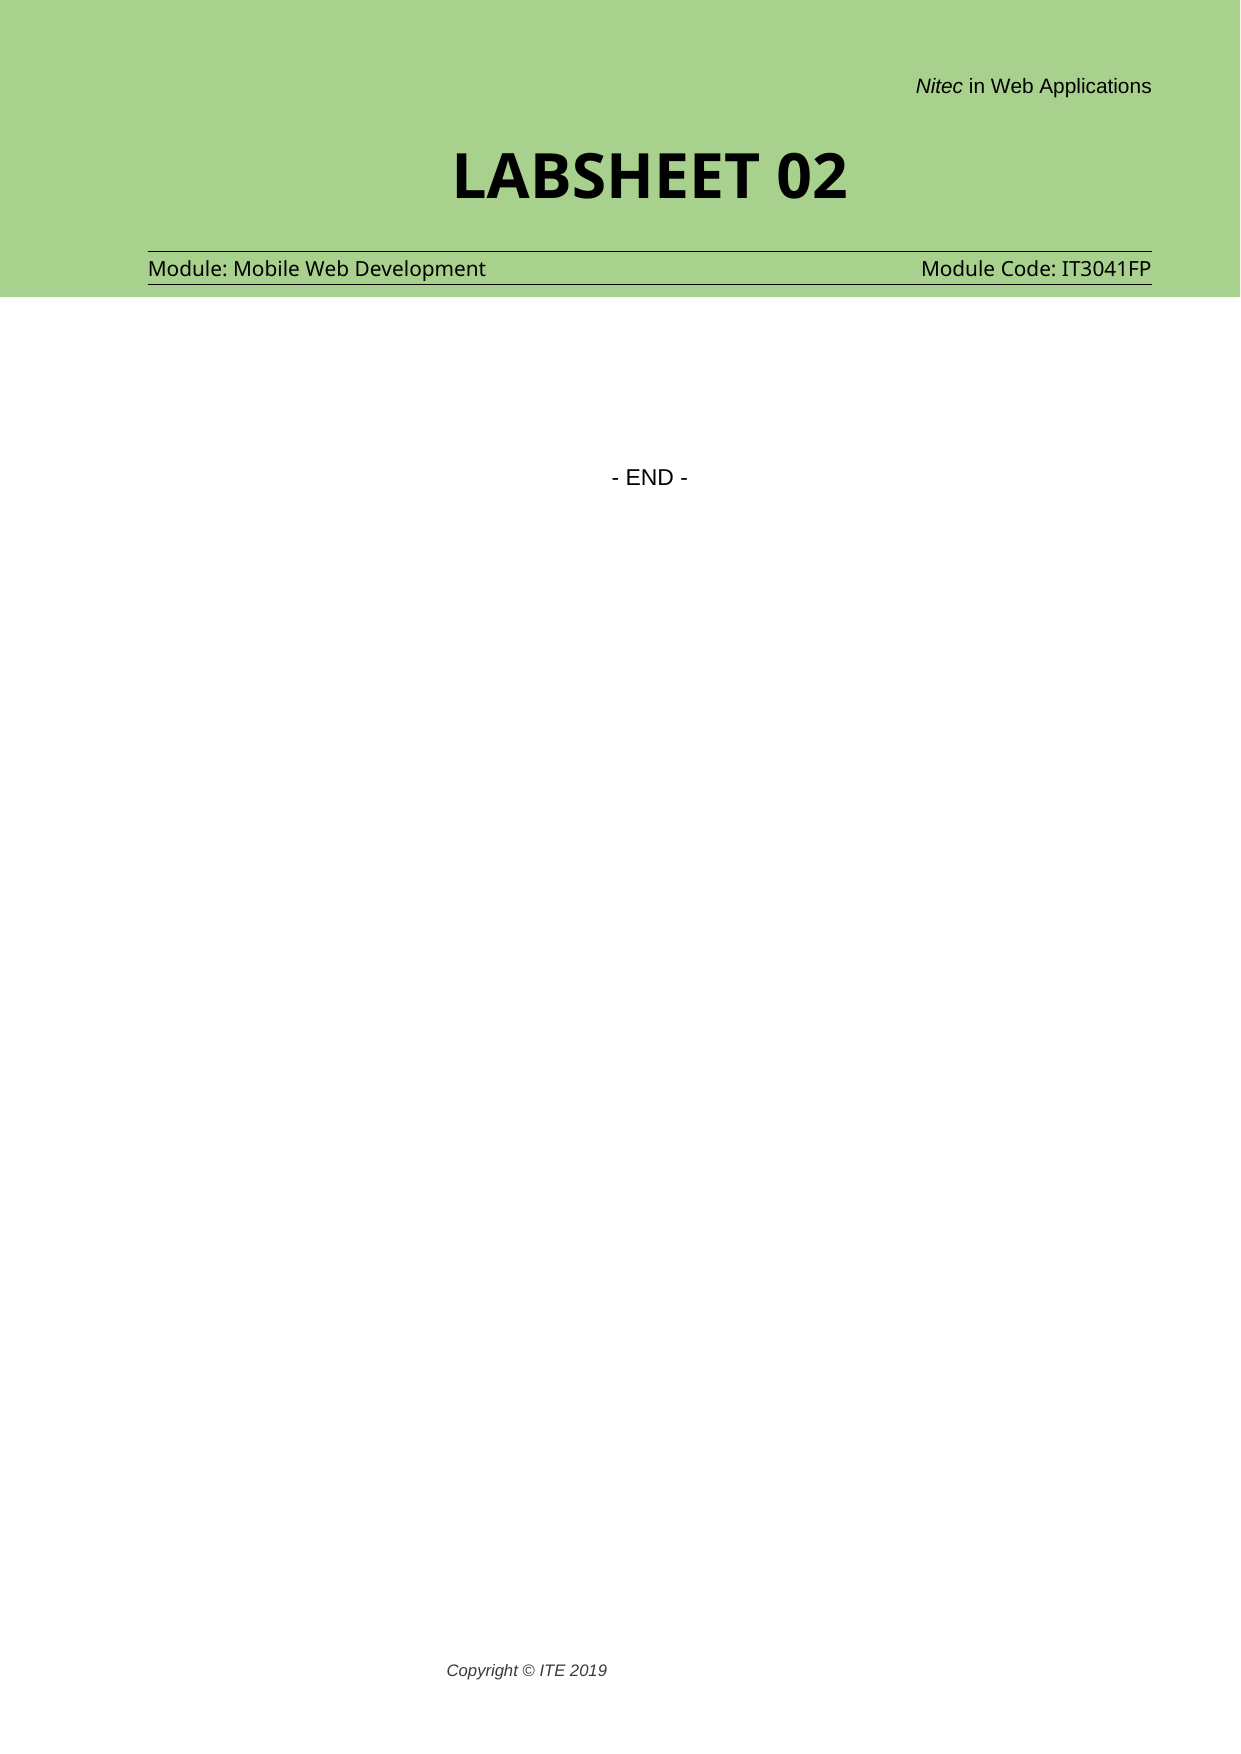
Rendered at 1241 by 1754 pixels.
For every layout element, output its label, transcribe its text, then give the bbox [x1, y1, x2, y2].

text - END - [148, 464, 1152, 491]
